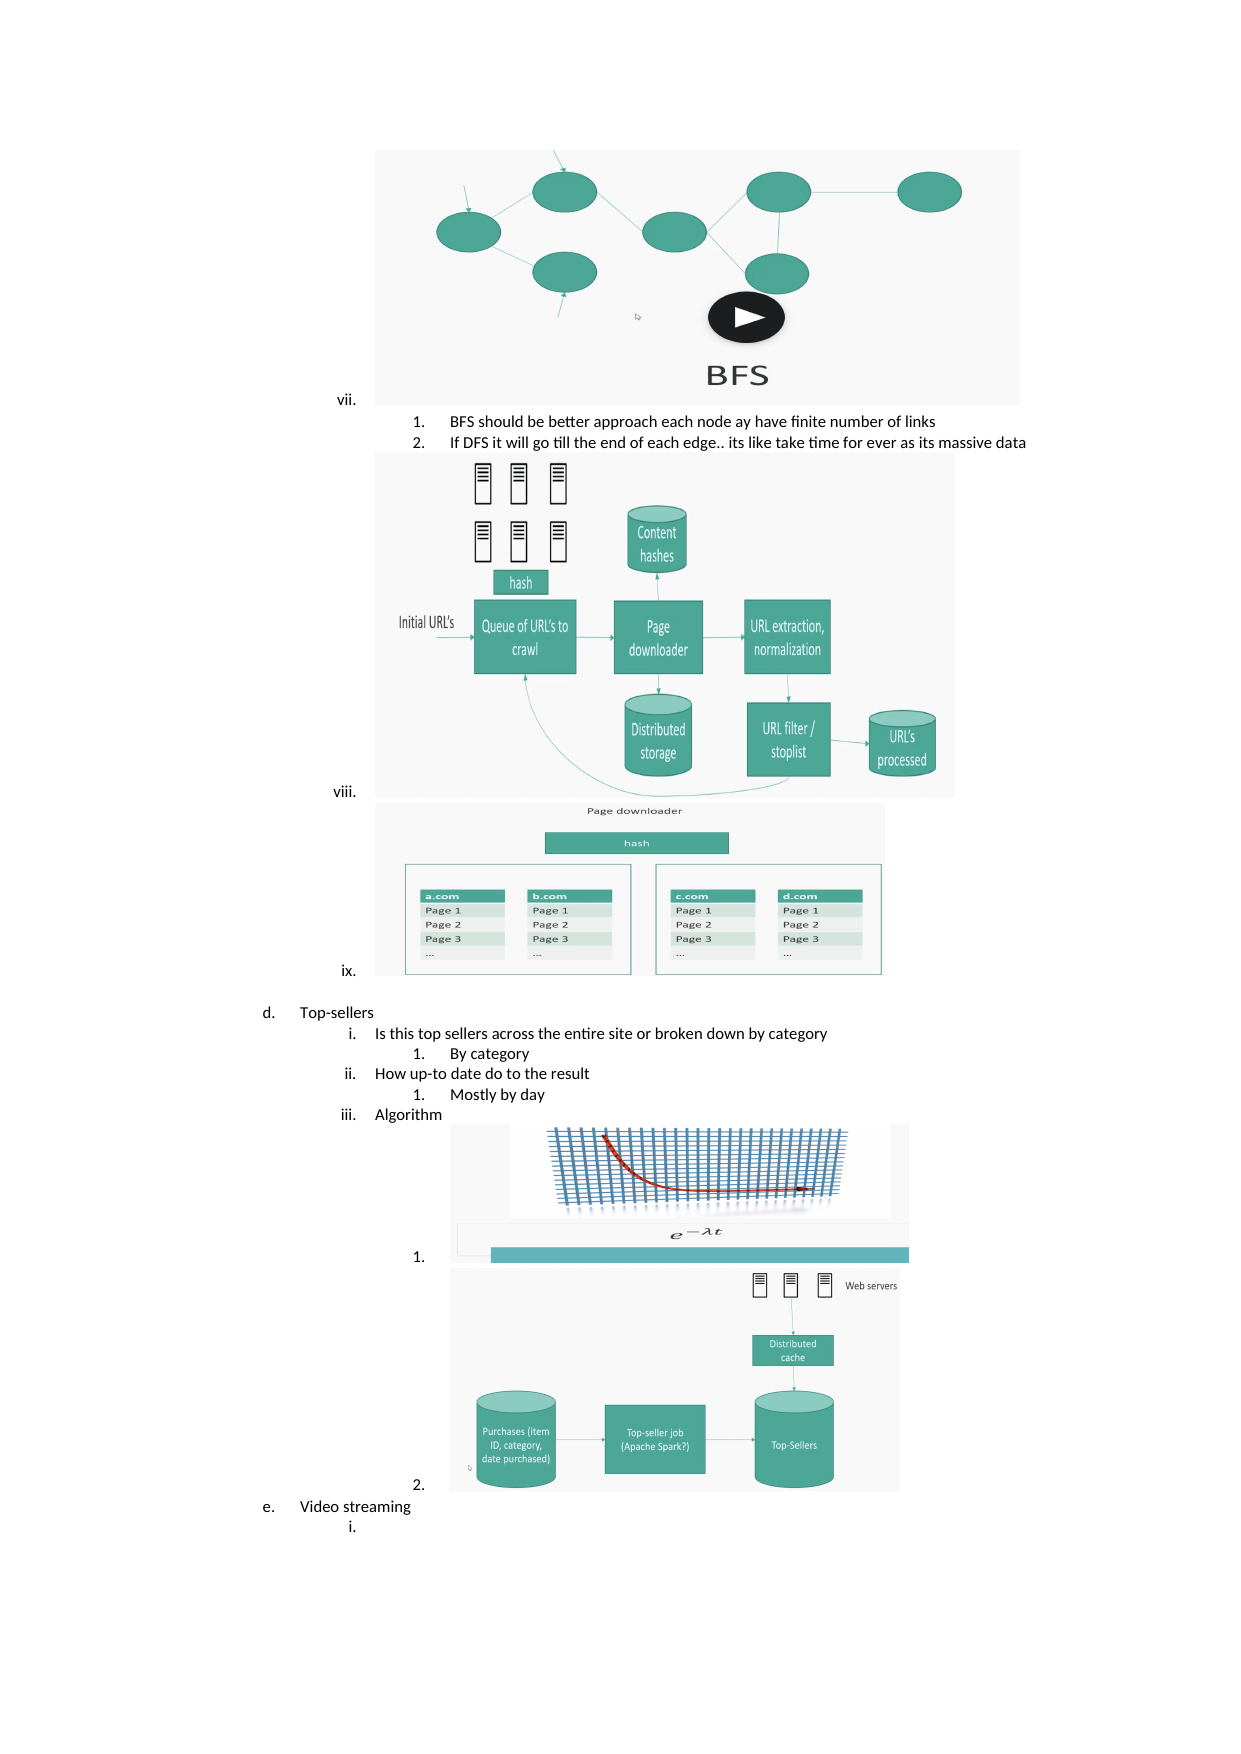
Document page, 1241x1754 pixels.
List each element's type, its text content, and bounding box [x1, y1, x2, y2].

list Video streaming [262, 1496, 1090, 1517]
picture [450, 1268, 901, 1491]
picture [375, 452, 955, 798]
picture [375, 150, 1020, 406]
list Top-sellers [262, 1003, 1090, 1023]
list By category [412, 1043, 1090, 1063]
list If DFS it will go till the end of each edge.. its like take time for ever as its massive data [412, 432, 1090, 452]
list How up-to date do to the result [356, 1063, 1090, 1084]
picture [450, 1124, 909, 1263]
list Is this top sellers across the entire site or broken down by category [356, 1023, 1090, 1043]
list BFS should be better approach each node ay have finite number of links [412, 412, 1090, 432]
list Mostly by day [412, 1084, 1090, 1104]
picture [375, 803, 886, 976]
list Algorithm [356, 1104, 1090, 1124]
